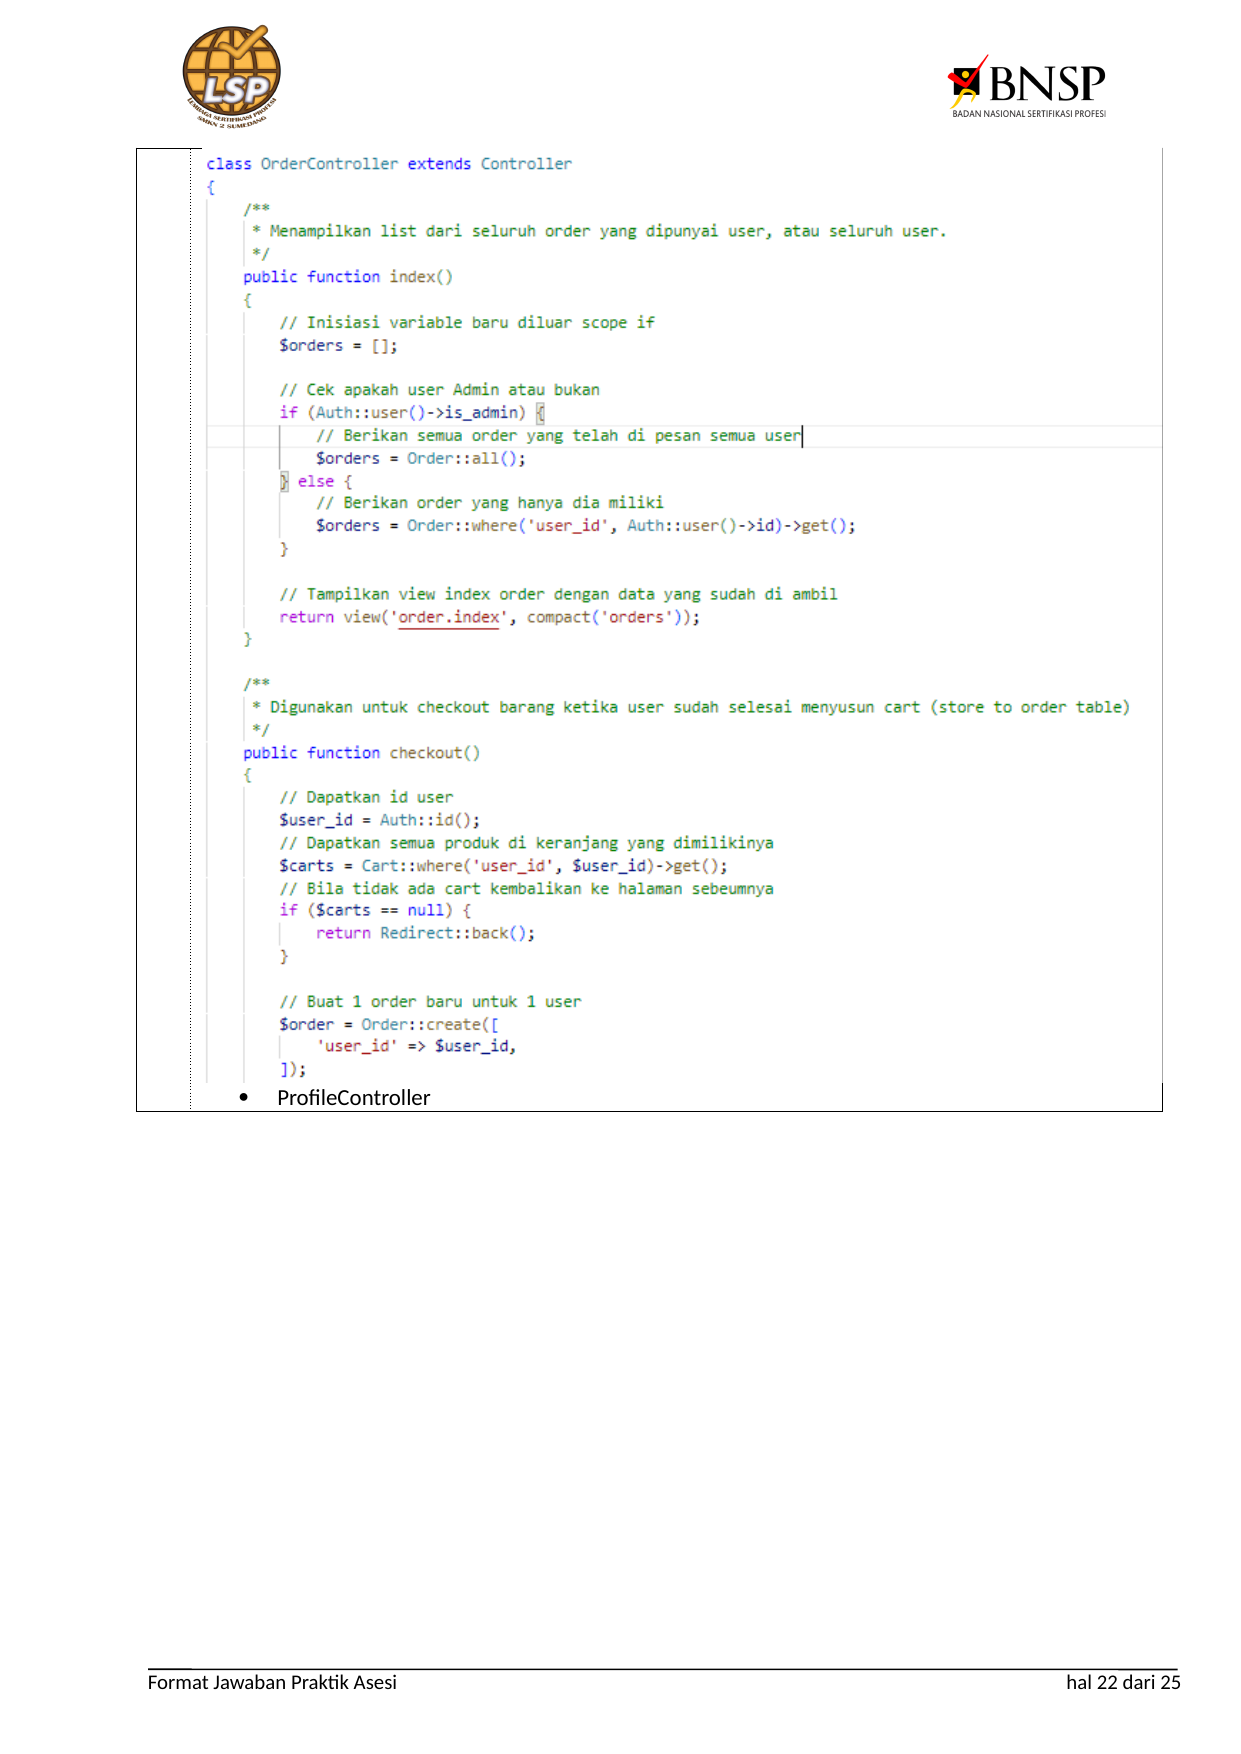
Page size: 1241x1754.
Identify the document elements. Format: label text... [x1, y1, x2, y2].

picture [169, 22, 289, 132]
picture [946, 37, 1109, 146]
picture [202, 148, 1163, 1083]
table_cell ProductController CartController OrderController ProfileController [191, 149, 1162, 1111]
table_cell 5. [137, 149, 191, 1111]
